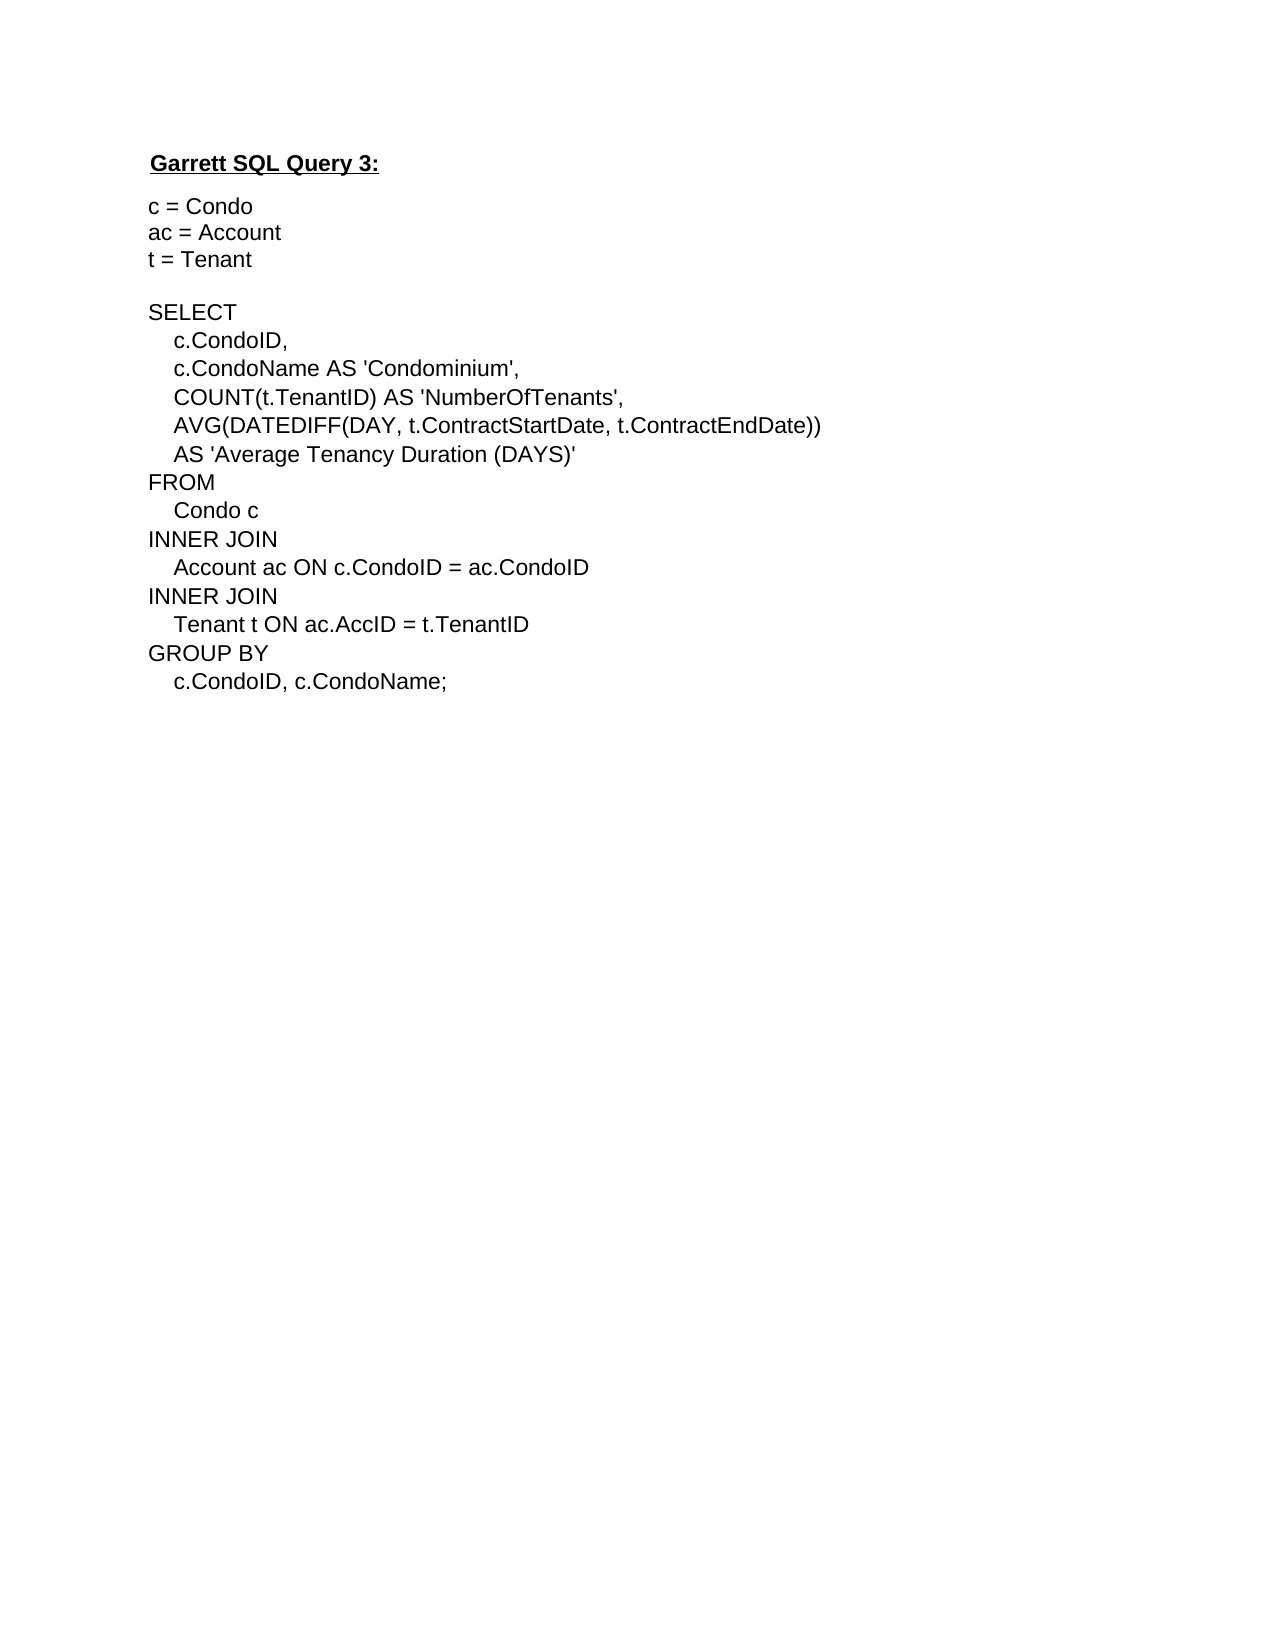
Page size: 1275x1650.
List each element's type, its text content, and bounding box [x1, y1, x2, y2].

text c.CondoID, [148, 327, 1127, 353]
text COUNT(t.TenantID) AS 'NumberOfTenants', [148, 384, 1127, 410]
text AVG(DATEDIFF(DAY, t.ContractStartDate, t.ContractEndDate)) [148, 412, 1127, 438]
text INNER JOIN [148, 583, 1127, 609]
text c.CondoID, c.CondoName; [148, 668, 1127, 694]
text Condo c [148, 497, 1127, 524]
text SELECT [148, 298, 1127, 325]
text Tenant t ON ac.AccID = t.TenantID [148, 611, 1127, 638]
text t = Tenant [148, 246, 1127, 272]
text GROUP BY [148, 640, 1127, 666]
text c.CondoName AS 'Condominium', [148, 355, 1127, 382]
text Garrett SQL Query 3: [150, 150, 1125, 176]
text INNER JOIN [148, 526, 1127, 552]
text FROM [148, 469, 1127, 495]
text c = Condo [148, 193, 1127, 219]
text ac = Account [148, 219, 1127, 246]
text Account ac ON c.CondoID = ac.CondoID [148, 554, 1127, 581]
text AS 'Average Tenancy Duration (DAYS)' [148, 441, 1127, 467]
